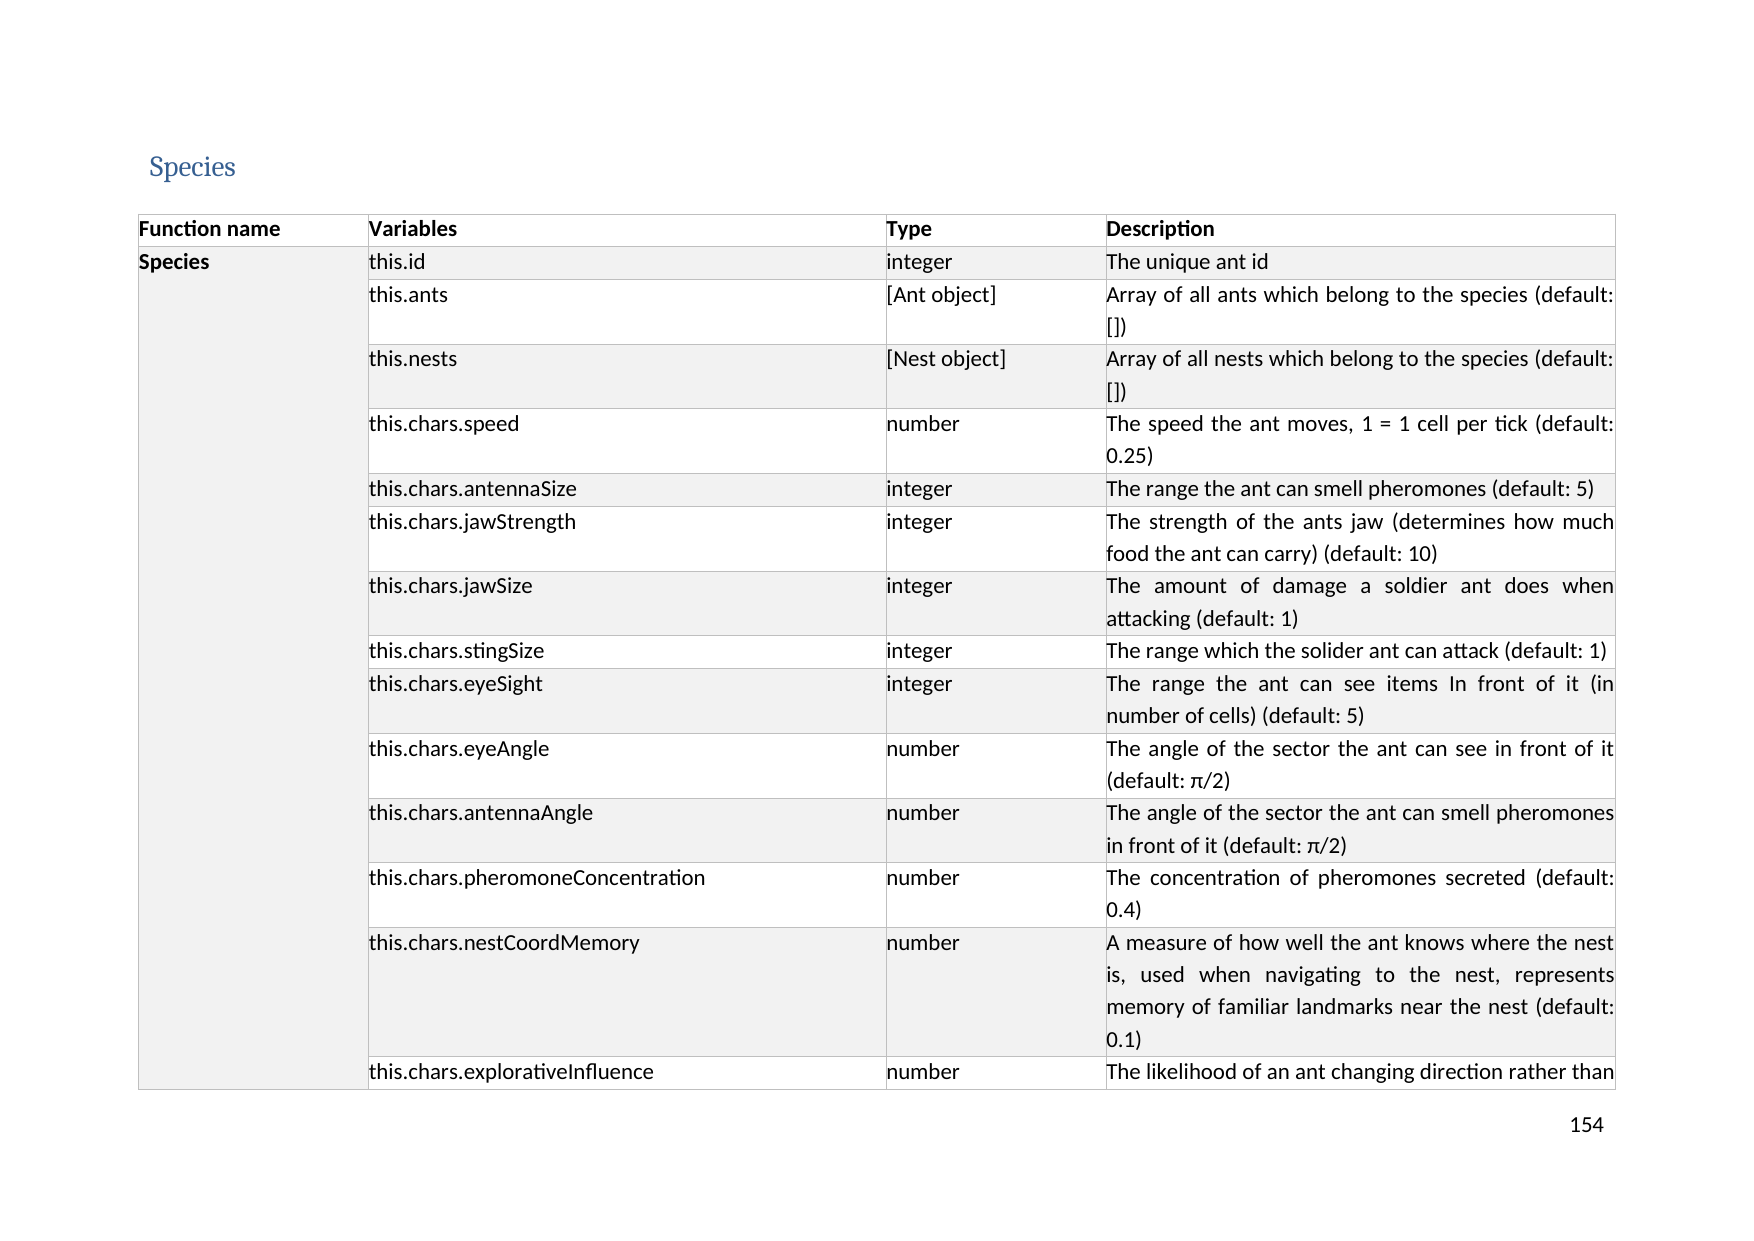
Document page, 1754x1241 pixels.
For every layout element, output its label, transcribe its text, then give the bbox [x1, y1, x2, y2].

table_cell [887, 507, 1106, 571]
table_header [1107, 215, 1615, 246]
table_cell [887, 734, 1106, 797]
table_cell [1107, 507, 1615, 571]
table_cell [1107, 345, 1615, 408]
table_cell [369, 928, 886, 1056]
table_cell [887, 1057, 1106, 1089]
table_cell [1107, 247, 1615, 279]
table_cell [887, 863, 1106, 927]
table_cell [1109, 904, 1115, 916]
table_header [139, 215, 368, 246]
subtitle Species [150, 150, 1604, 183]
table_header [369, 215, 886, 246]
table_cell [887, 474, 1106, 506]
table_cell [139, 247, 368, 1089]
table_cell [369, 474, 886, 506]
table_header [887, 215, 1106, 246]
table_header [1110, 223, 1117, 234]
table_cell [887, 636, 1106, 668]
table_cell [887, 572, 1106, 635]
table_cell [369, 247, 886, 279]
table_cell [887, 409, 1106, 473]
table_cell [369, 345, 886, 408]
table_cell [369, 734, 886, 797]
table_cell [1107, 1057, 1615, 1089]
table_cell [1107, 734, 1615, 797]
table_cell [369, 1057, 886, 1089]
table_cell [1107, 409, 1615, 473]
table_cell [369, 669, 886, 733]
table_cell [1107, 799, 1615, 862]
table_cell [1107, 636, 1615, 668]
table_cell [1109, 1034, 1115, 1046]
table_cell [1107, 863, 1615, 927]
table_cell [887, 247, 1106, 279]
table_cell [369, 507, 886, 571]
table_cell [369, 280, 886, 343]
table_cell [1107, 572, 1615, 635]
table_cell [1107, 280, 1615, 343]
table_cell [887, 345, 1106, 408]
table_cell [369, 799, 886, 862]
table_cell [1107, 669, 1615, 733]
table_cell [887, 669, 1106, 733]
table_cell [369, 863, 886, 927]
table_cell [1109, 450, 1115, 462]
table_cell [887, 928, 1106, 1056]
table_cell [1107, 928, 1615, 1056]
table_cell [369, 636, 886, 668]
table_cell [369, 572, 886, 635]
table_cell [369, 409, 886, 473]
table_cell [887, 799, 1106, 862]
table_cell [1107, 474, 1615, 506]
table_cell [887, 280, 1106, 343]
